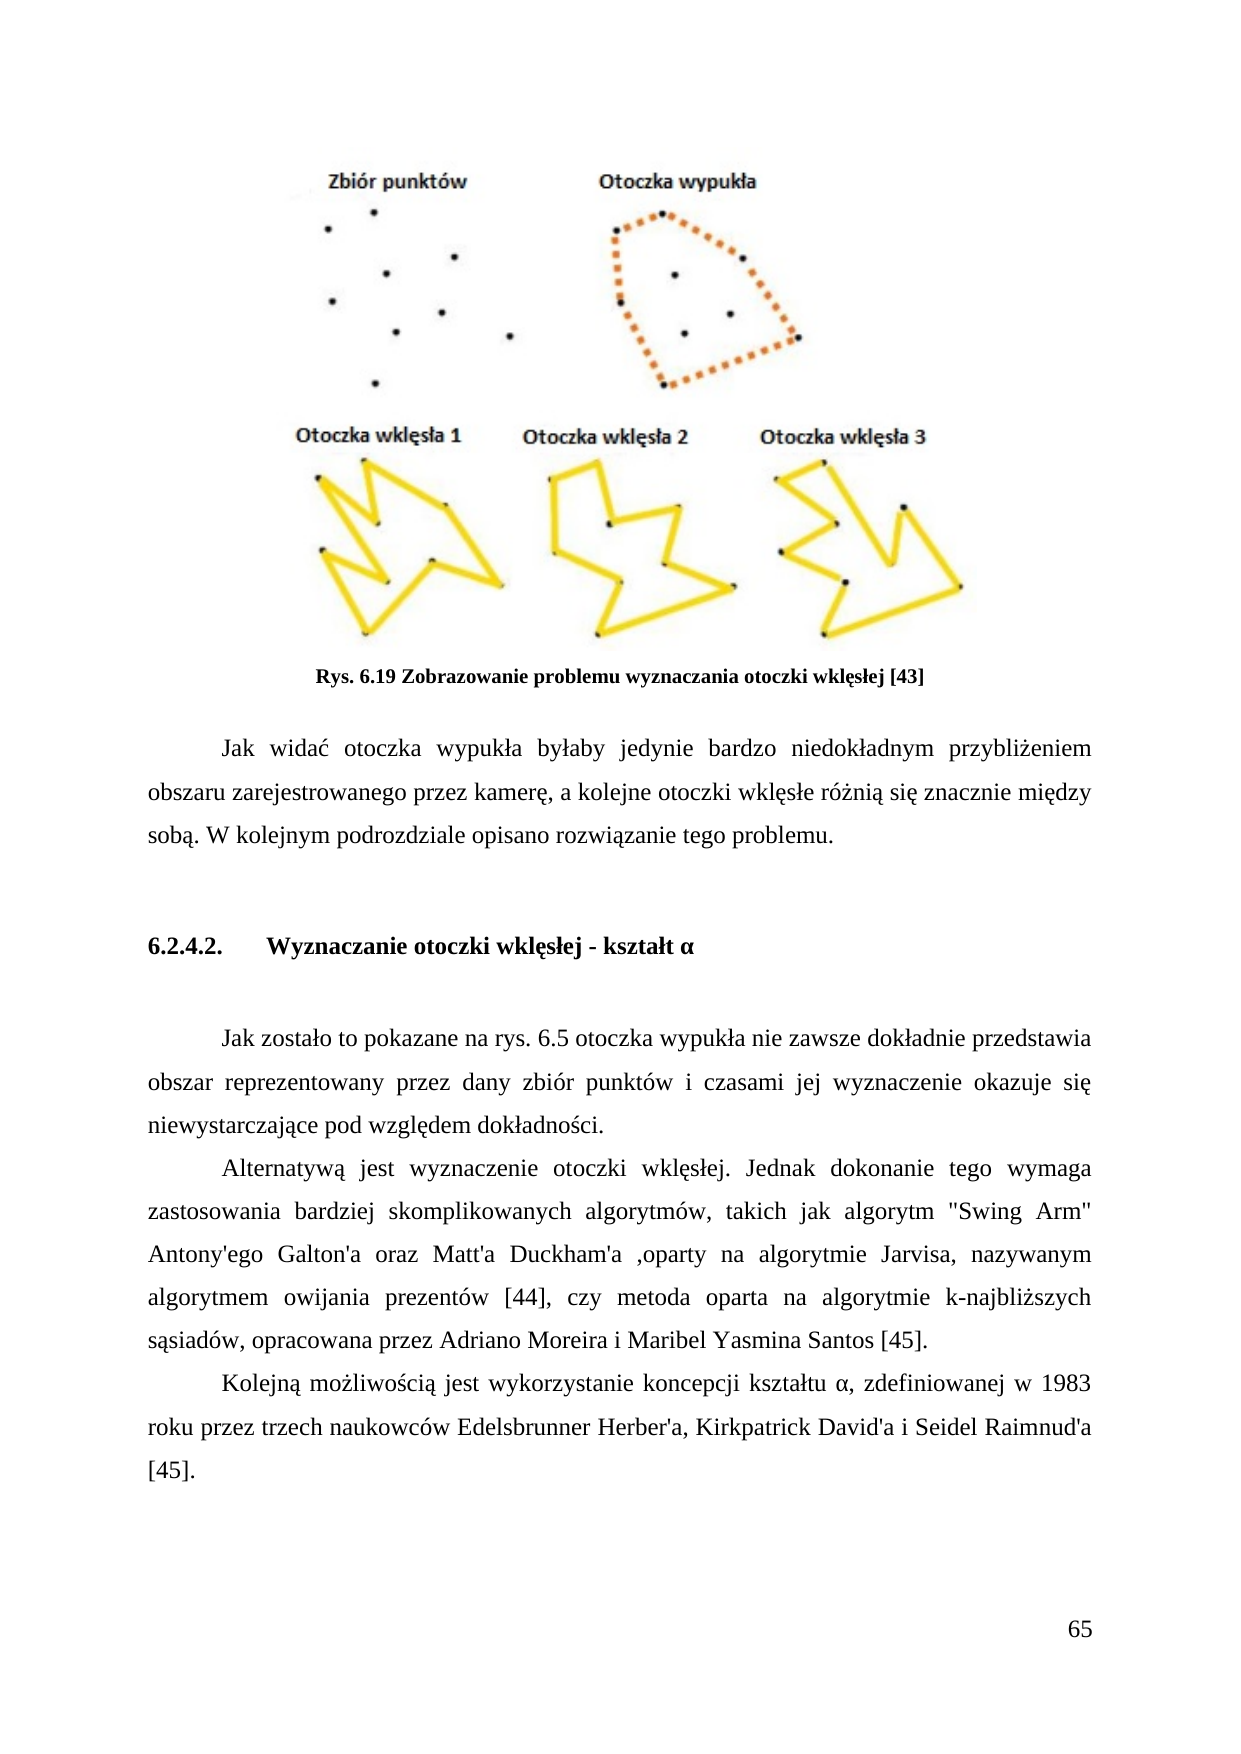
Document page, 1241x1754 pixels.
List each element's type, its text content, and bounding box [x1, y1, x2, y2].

subtitle Wyznaczanie otoczki wklęsłej - kształt α [148, 931, 1092, 960]
text Kolejną możliwością jest wykorzystanie koncepcji kształtu α, zdefiniowanej w 1983 roku przez trzech naukowców Edelsbrunner Herber'a, Kirkpatrick David'a i Seidel Raimnud'a [45]. [148, 1368, 1092, 1483]
text Alternatywą jest wyznaczenie otoczki wklęsłej. Jednak dokonanie tego wymaga zastosowania bardziej skomplikowanych algorytmów, takich jak algorytm "Swing Arm" Antony'ego Galton'a oraz Matt'a Duckham'a ,oparty na algorytmie Jarvisa, nazywanym algorytmem owijania prezentów [44], czy metoda oparta na algorytmie k-najbliższych sąsiadów, opracowana przez Adriano Moreira i Maribel Yasmina Santos [45]. [148, 1153, 1092, 1354]
picture [263, 147, 977, 651]
text Jak widać otoczka wypukła byłaby jedynie bardzo niedokładnym przybliżeniem obszaru zarejestrowanego przez kamerę, a kolejne otoczki wklęsłe różnią się znacznie między sobą. W kolejnym podrozdziale opisano rozwiązanie tego problemu. [148, 733, 1092, 848]
text Jak zostało to pokazane na rys. 6.5 otoczka wypukła nie zawsze dokładnie przedstawia obszar reprezentowany przez dany zbiór punktów i czasami jej wyznaczenie okazuje się niewystarczające pod względem dokładności. [148, 1023, 1092, 1138]
